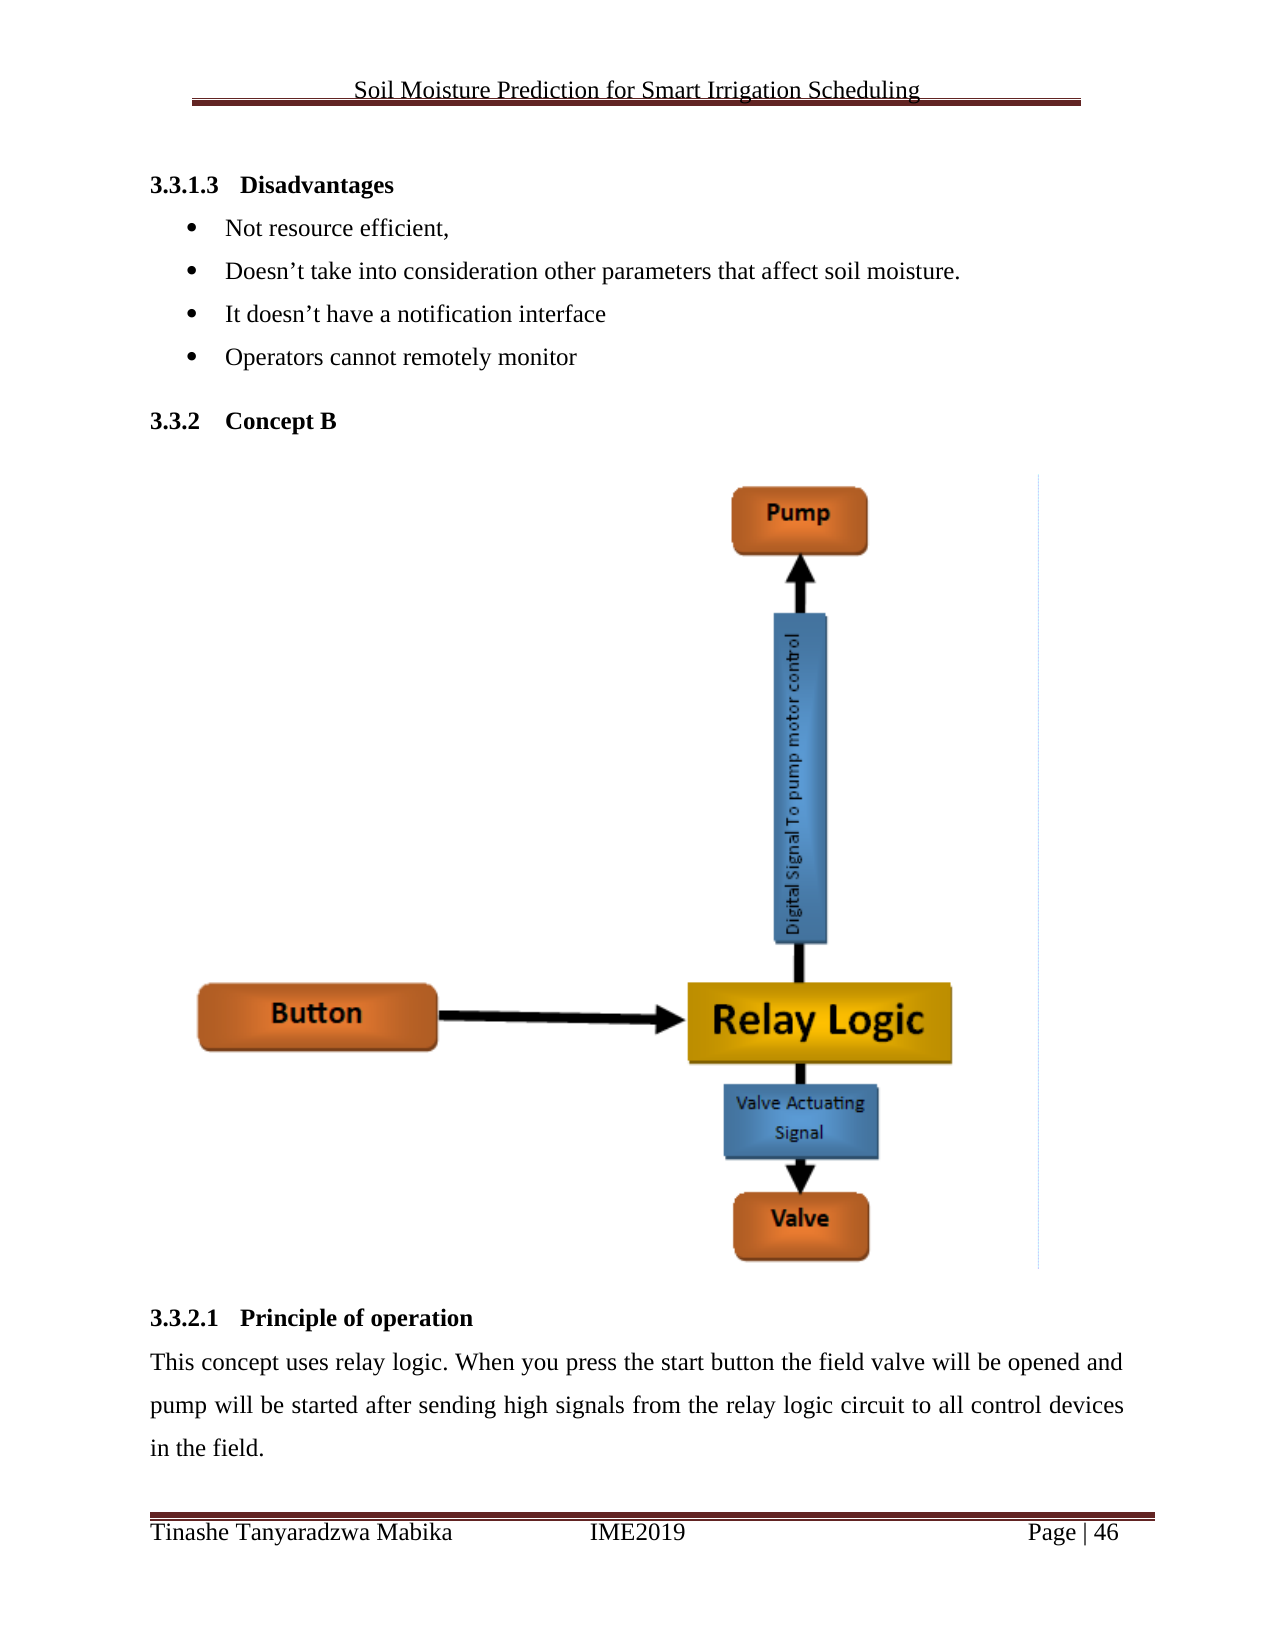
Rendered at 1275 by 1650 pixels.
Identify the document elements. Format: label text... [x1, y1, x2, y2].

subtitle Disadvantages [150, 170, 1125, 199]
list Operators cannot remotely monitor [187, 342, 1125, 371]
list It doesn’t have a notification interface [187, 299, 1125, 328]
subtitle Principle of operation [150, 1303, 1125, 1332]
list Doesn’t take into consideration other parameters that affect soil moisture. [187, 256, 1125, 285]
list Not resource efficient, [187, 213, 1125, 242]
picture [150, 474, 1039, 1269]
subtitle Concept B [150, 406, 1125, 435]
text This concept uses relay logic. When you press the start button the field valve will be opened and pump will be started after sending high signals from the relay logic circuit to all control devices in the field. [150, 1347, 1125, 1462]
